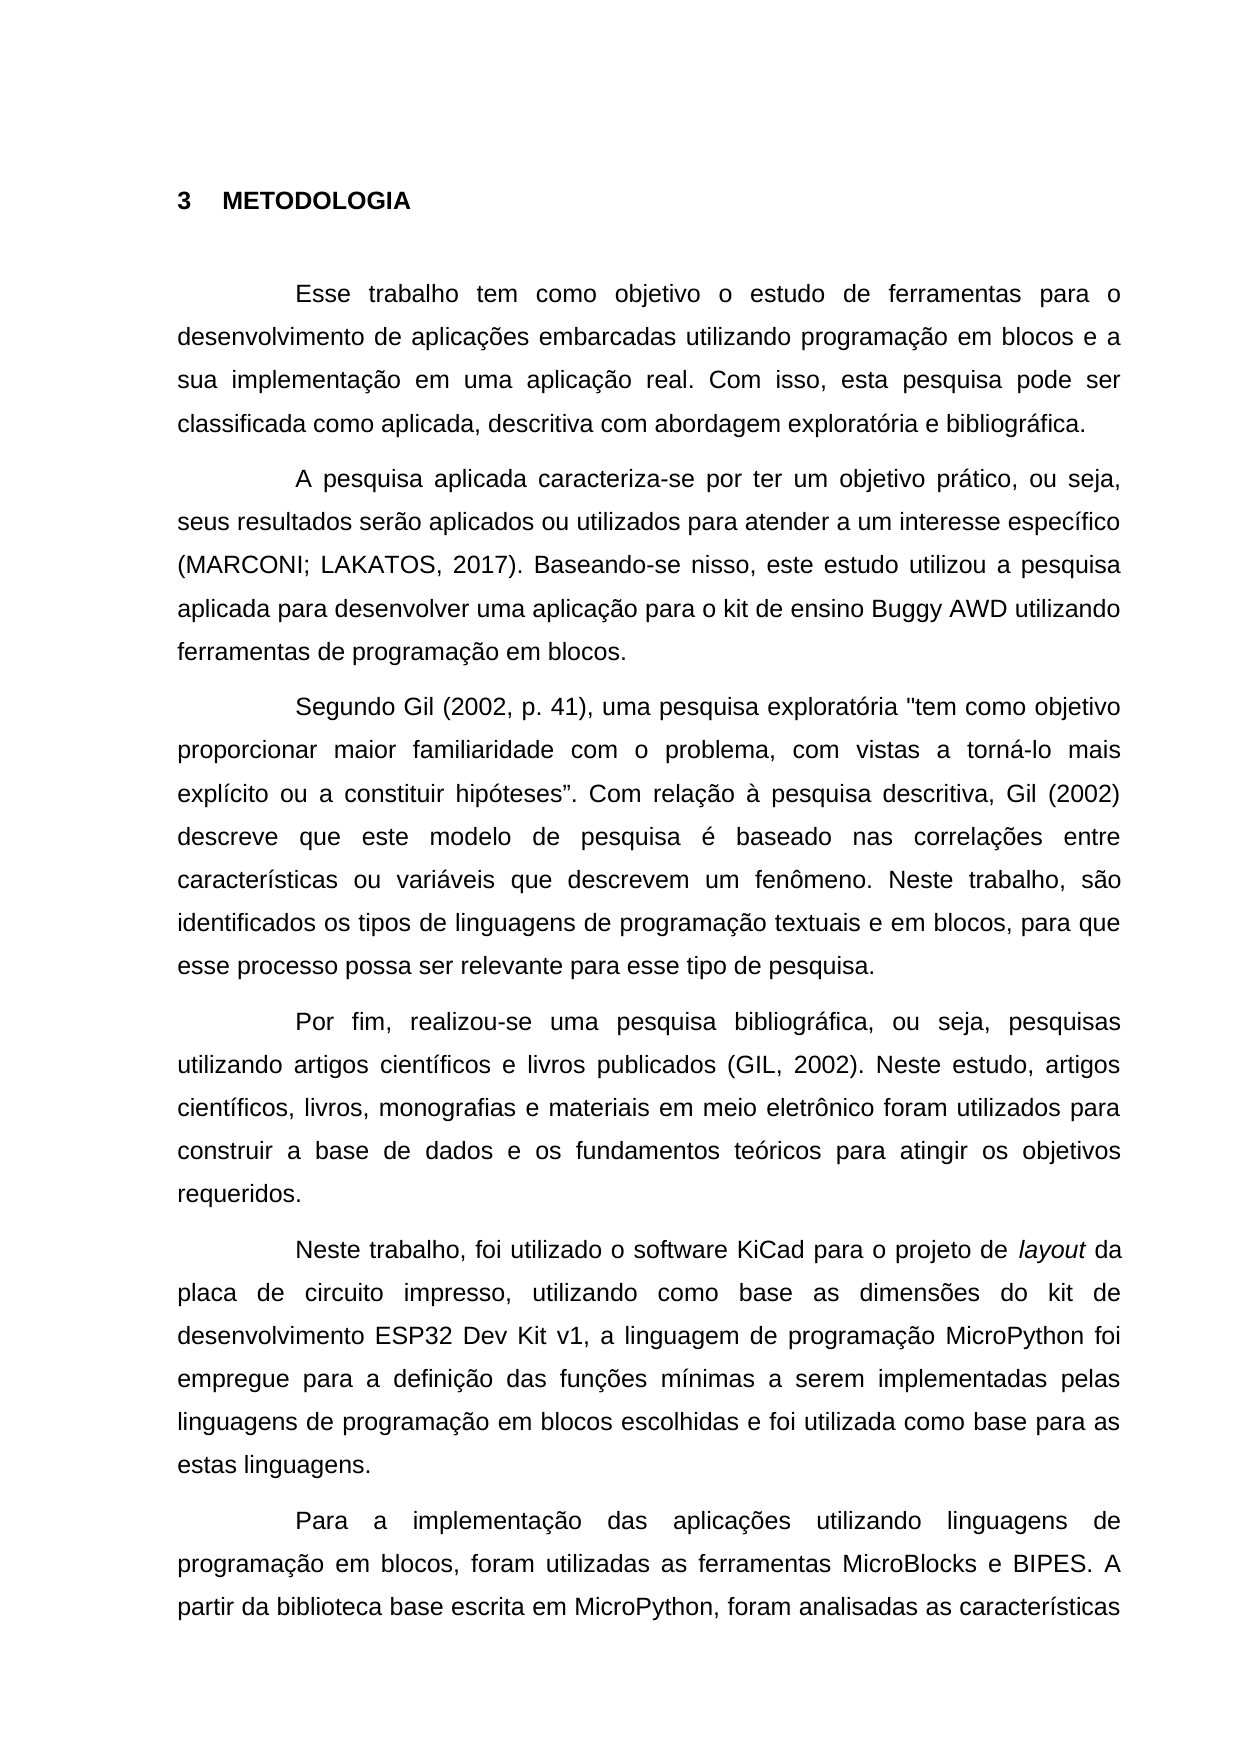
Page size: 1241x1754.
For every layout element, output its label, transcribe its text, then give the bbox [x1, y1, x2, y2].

text Neste trabalho, foi utilizado o software KiCad para o projeto de layout da placa de circuito impresso, utilizando como base as dimensões do kit de desenvolvimento ESP32 Dev Kit v1, a linguagem de programação MicroPython foi empregue para a definição das funções mínimas a serem implementadas pelas linguagens de programação em blocos escolhidas e foi utilizada como base para as estas linguagens. [177, 1235, 1122, 1479]
subtitle METODOLOGIA [177, 186, 1122, 215]
text A pesquisa aplicada caracteriza-se por ter um objetivo prático, ou seja, seus resultados serão aplicados ou utilizados para atender a um interesse específico (MARCONI; LAKATOS, 2017). Baseando-se nisso, este estudo utilizou a pesquisa aplicada para desenvolver uma aplicação para o kit de ensino Buggy AWD utilizando ferramentas de programação em blocos. [177, 464, 1122, 666]
text Por fim, realizou-se uma pesquisa bibliográfica, ou seja, pesquisas utilizando artigos científicos e livros publicados (GIL, 2002). Neste estudo, artigos científicos, livros, monografias e materiais em meio eletrônico foram utilizados para construir a base de dados e os fundamentos teóricos para atingir os objetivos requeridos. [177, 1007, 1122, 1208]
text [177, 1506, 1122, 1621]
text Segundo Gil (2002, p. 41), uma pesquisa exploratória "tem como objetivo proporcionar maior familiaridade com o problema, com vistas a torná-lo mais explícito ou a constituir hipóteses”. Com relação à pesquisa descritiva, Gil (2002) descreve que este modelo de pesquisa é baseado nas correlações entre características ou variáveis ​​que descrevem um fenômeno. Neste trabalho, são identificados os tipos de linguagens de programação textuais e em blocos, para que esse processo possa ser relevante para esse tipo de pesquisa. [177, 692, 1122, 980]
text Esse trabalho tem como objetivo o estudo de ferramentas para o desenvolvimento de aplicações embarcadas utilizando programação em blocos e a sua implementação em uma aplicação real. Com isso, esta pesquisa pode ser classificada como aplicada, descritiva com abordagem exploratória e bibliográfica. [177, 279, 1122, 437]
